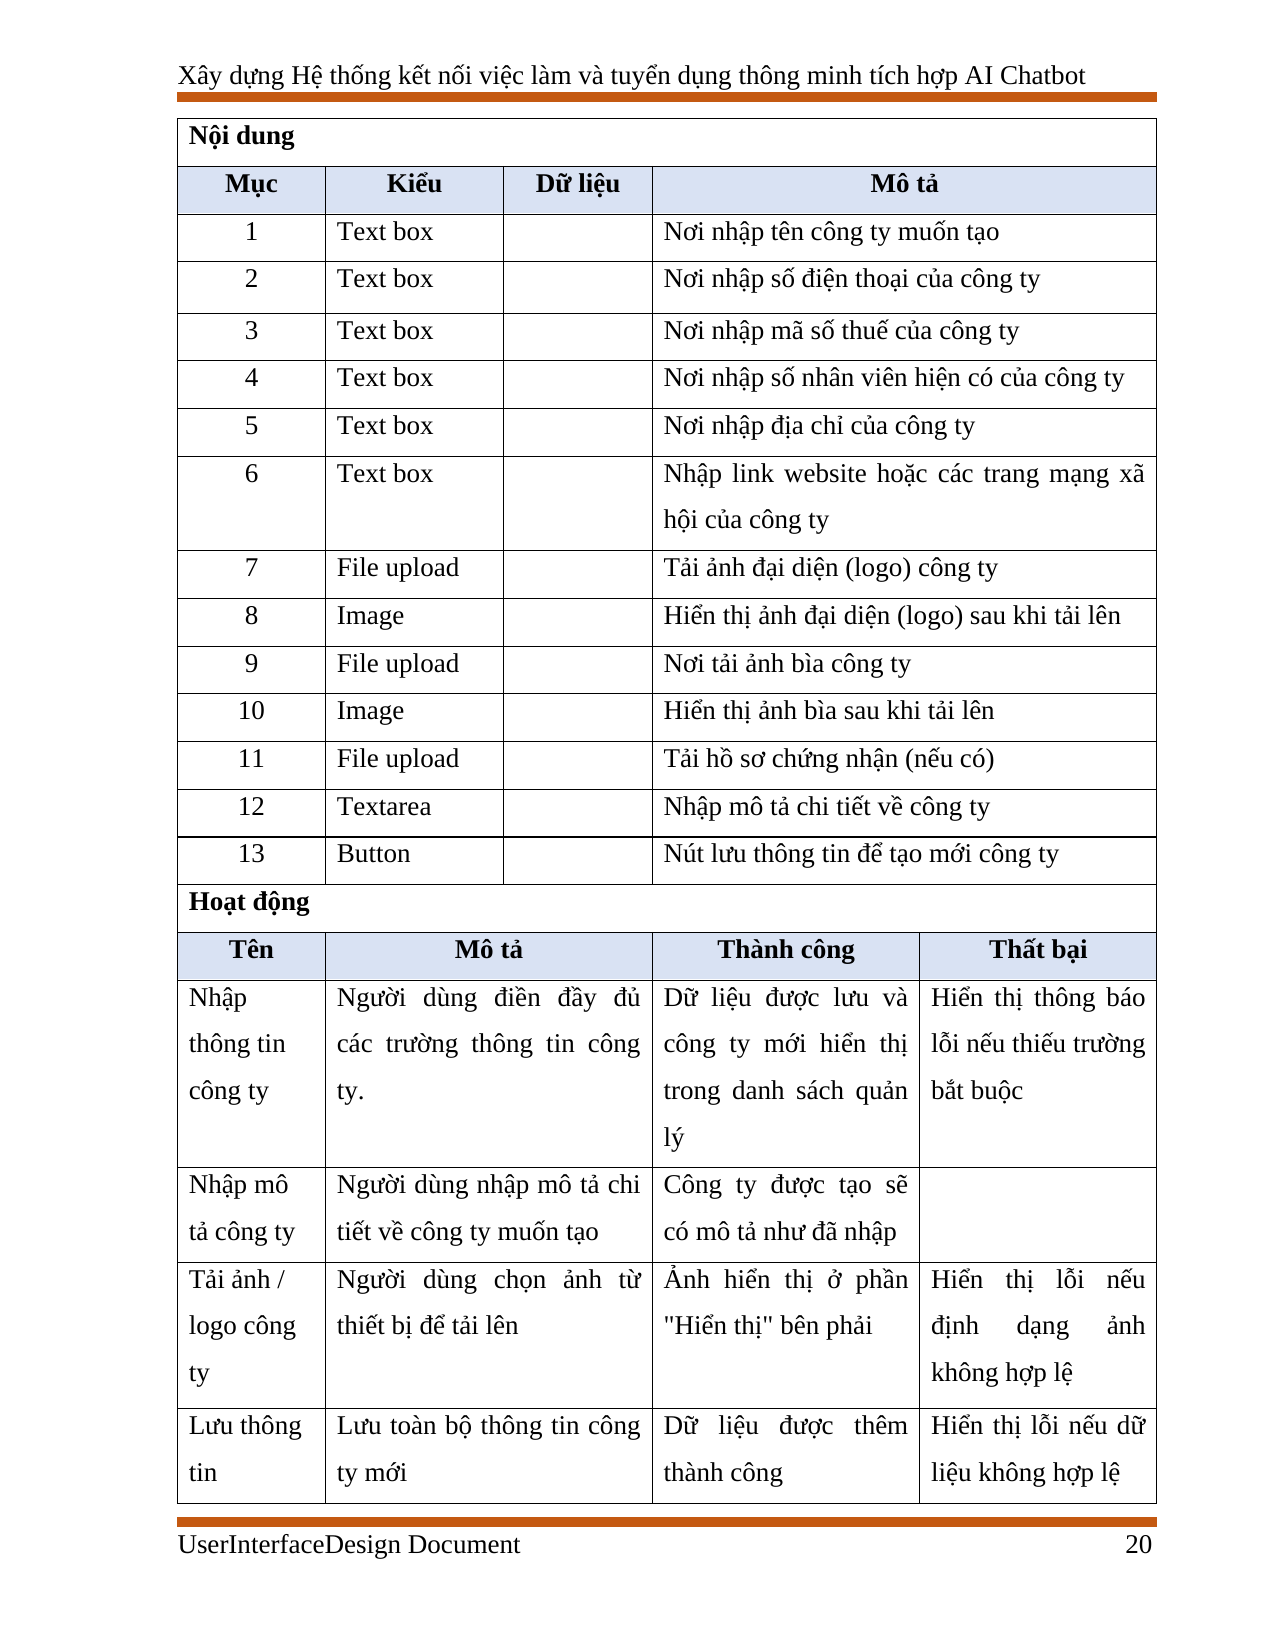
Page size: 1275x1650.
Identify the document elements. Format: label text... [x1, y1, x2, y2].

table_cell Tải hồ sơ chứng nhận (nếu có) [653, 742, 1156, 789]
table_cell Text box [326, 215, 503, 261]
table_cell Kiểu [326, 167, 503, 213]
table_cell 3 [178, 314, 325, 360]
table_cell Người dùng chọn ảnh từ thiết bị để tải lên [326, 1263, 652, 1408]
table_cell Hiển thị ảnh bìa sau khi tải lên [653, 694, 1156, 741]
table_cell 1 [178, 215, 325, 261]
table_cell Button [326, 838, 503, 884]
table_cell 2 [178, 262, 325, 313]
table_cell Image [326, 694, 503, 741]
table_cell [504, 361, 652, 408]
table_cell Nhập link website hoặc các trang mạng xã hội của công ty [653, 457, 1156, 550]
table_cell [504, 790, 652, 836]
table_cell Mục [178, 167, 325, 213]
table_cell Lưu toàn bộ thông tin công ty mới [326, 1409, 652, 1503]
table_cell Tải ảnh / logo công ty [178, 1263, 325, 1408]
table_cell Nhập mô tả công ty [178, 1168, 325, 1262]
table_cell Dữ liệu [504, 167, 652, 213]
table_cell Image [326, 599, 503, 646]
table_cell [504, 599, 652, 646]
table_cell Thành công [653, 933, 919, 979]
table_cell [504, 551, 652, 598]
table_cell Lưu thông tin [178, 1409, 325, 1503]
table_cell Nơi nhập mã số thuế của công ty [653, 314, 1156, 360]
table_cell 12 [178, 790, 325, 836]
table_cell Nơi nhập tên công ty muốn tạo [653, 215, 1156, 261]
table_cell 11 [178, 742, 325, 789]
table_cell Text box [326, 314, 503, 360]
table_cell Textarea [326, 790, 503, 836]
table_cell Công ty được tạo sẽ có mô tả như đã nhập [653, 1168, 919, 1262]
table_cell 13 [178, 838, 325, 884]
table_cell File upload [326, 742, 503, 789]
table_cell Nơi tải ảnh bìa công ty [653, 647, 1156, 693]
table_cell Nội dung [178, 119, 1156, 166]
table_cell Hiển thị lỗi nếu định dạng ảnh không hợp lệ [920, 1263, 1156, 1408]
table_cell Text box [326, 457, 503, 550]
table_cell [504, 838, 652, 884]
table_cell 5 [178, 409, 325, 456]
table_cell File upload [326, 551, 503, 598]
table_cell Hiển thị lỗi nếu dữ liệu không hợp lệ [920, 1409, 1156, 1503]
table_cell Tải ảnh đại diện (logo) công ty [653, 551, 1156, 598]
table_cell 7 [178, 551, 325, 598]
table_cell 4 [178, 361, 325, 408]
table_cell File upload [326, 647, 503, 693]
table_cell Nút lưu thông tin để tạo mới công ty [653, 838, 1156, 884]
table_cell Nhập thông tin công ty [178, 981, 325, 1167]
table_cell Hiển thị ảnh đại diện (logo) sau khi tải lên [653, 599, 1156, 646]
table_cell Dữ liệu được thêm thành công [653, 1409, 919, 1503]
table_cell 8 [178, 599, 325, 646]
table_cell Nơi nhập số nhân viên hiện có của công ty [653, 361, 1156, 408]
table_cell [504, 215, 652, 261]
table_cell [920, 1168, 1156, 1262]
table_cell Nhập mô tả chi tiết về công ty [653, 790, 1156, 836]
table_cell Ảnh hiển thị ở phần "Hiển thị" bên phải [653, 1263, 919, 1408]
table_cell [504, 409, 652, 456]
table_cell [504, 262, 652, 313]
table_cell Hoạt động [178, 885, 1156, 932]
table_cell Mô tả [653, 167, 1156, 213]
table_cell Mô tả [326, 933, 652, 979]
table_cell Text box [326, 361, 503, 408]
table_cell Tên [178, 933, 325, 979]
table_cell [504, 742, 652, 789]
table_cell Nơi nhập địa chỉ của công ty [653, 409, 1156, 456]
table_cell [504, 694, 652, 741]
table_cell [504, 314, 652, 360]
table_cell Text box [326, 409, 503, 456]
table_cell Thất bại [920, 933, 1156, 979]
table_cell 10 [178, 694, 325, 741]
table_cell Dữ liệu được lưu và công ty mới hiển thị trong danh sách quản lý [653, 981, 919, 1167]
table_cell Nơi nhập số điện thoại của công ty [653, 262, 1156, 313]
table_cell [504, 647, 652, 693]
table_cell Text box [326, 262, 503, 313]
table_cell Người dùng điền đầy đủ các trường thông tin công ty. [326, 981, 652, 1167]
table_cell Hiển thị thông báo lỗi nếu thiếu trường bắt buộc [920, 981, 1156, 1167]
table_cell [504, 457, 652, 550]
table_cell Người dùng nhập mô tả chi tiết về công ty muốn tạo [326, 1168, 652, 1262]
table_cell 9 [178, 647, 325, 693]
table_cell 6 [178, 457, 325, 550]
